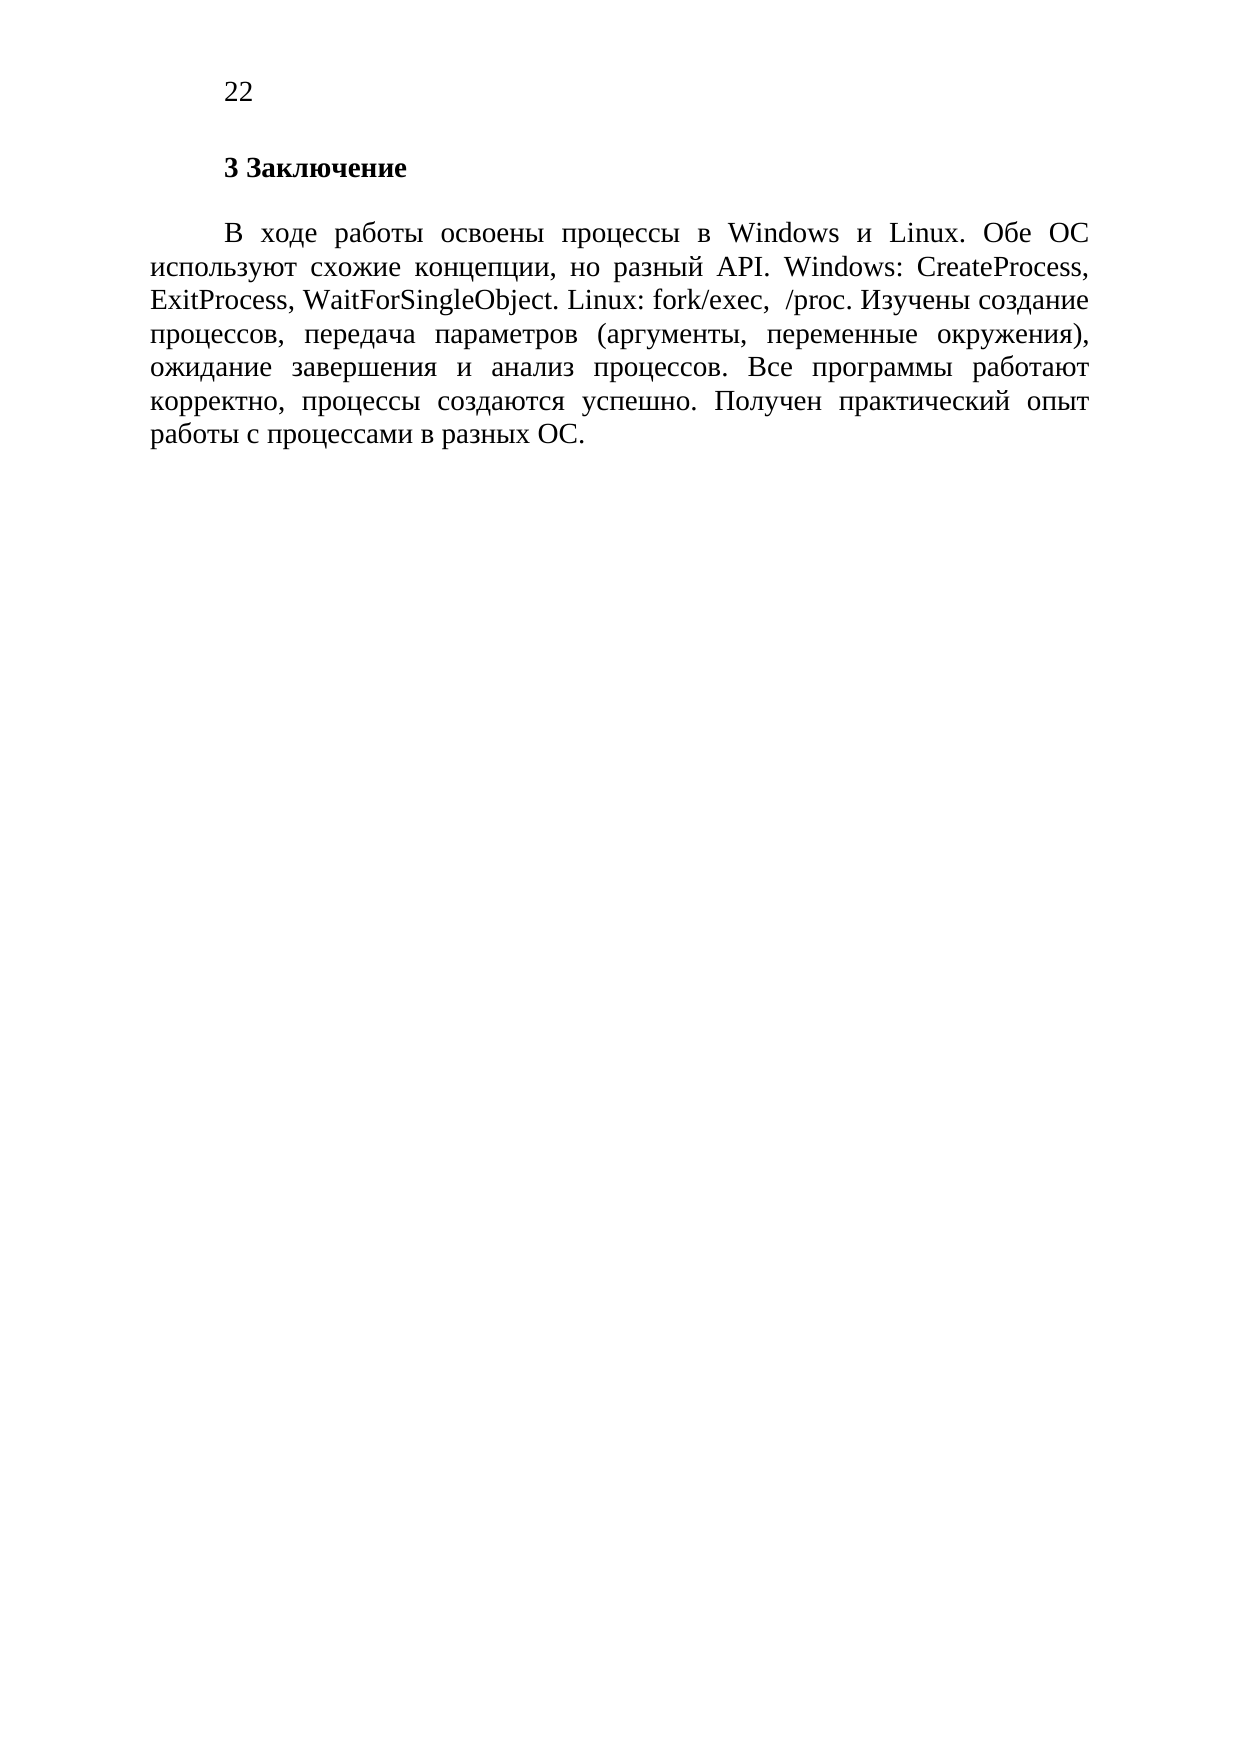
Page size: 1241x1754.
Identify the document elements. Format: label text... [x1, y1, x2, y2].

text 3 Заключение [150, 150, 1090, 183]
text В ходе работы освоены процессы в Windows и Linux. Обе ОС используют схожие концепции, но разный API. Windows: CreateProcess, ExitProcess, WaitForSingleObject. Linux: fork/exec, /proc. Изучены создание процессов, передача параметров (аргументы, переменные окружения), ожидание завершения и анализ процессов. Все программы работают корректно, процессы создаются успешно. Получен практический опыт работы с процессами в разных ОС. [150, 215, 1090, 450]
